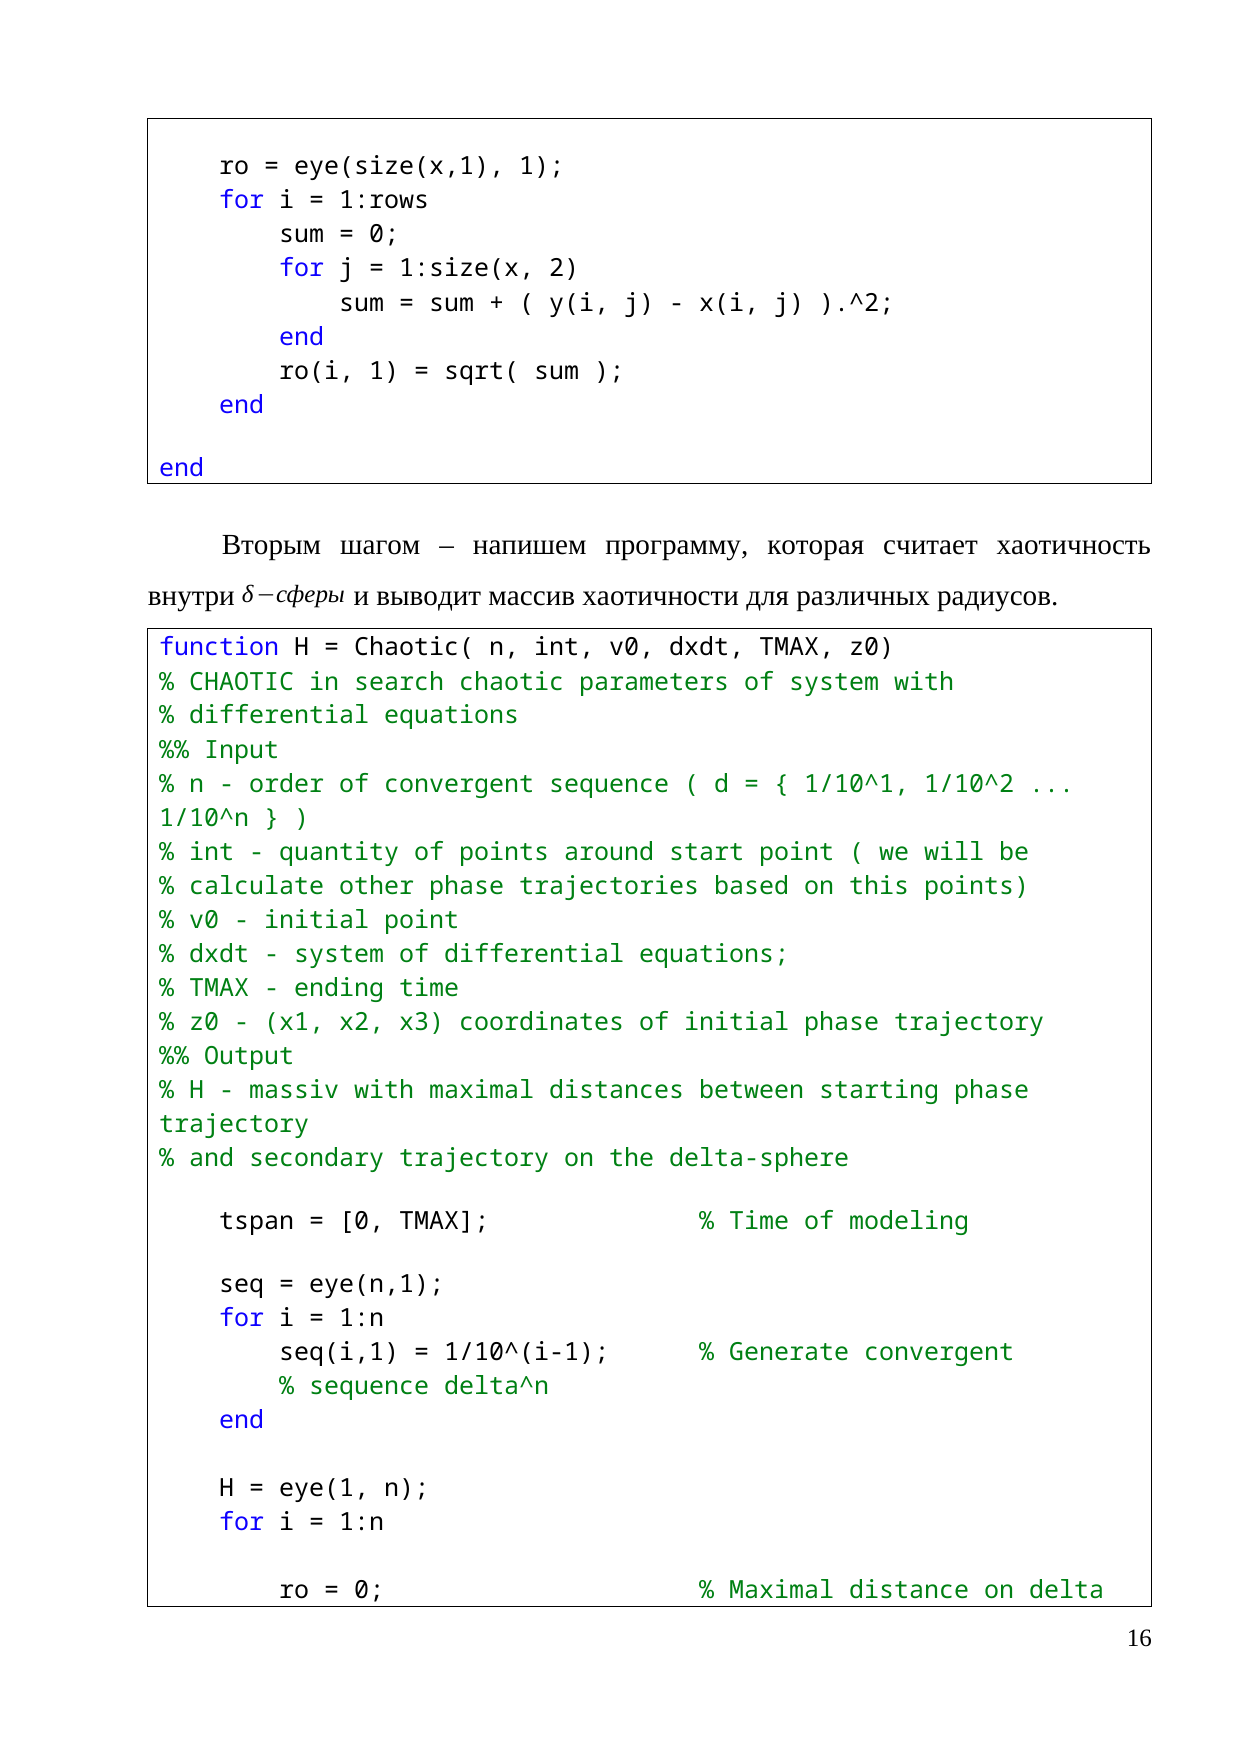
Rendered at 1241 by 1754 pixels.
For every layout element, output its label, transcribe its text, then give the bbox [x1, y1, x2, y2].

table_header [148, 629, 1151, 1606]
text Вторым шагом – напишем программу, которая считает хаотичность внутри и выводит массив хаотичности для различных радиусов. [148, 527, 1152, 611]
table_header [148, 119, 1151, 483]
